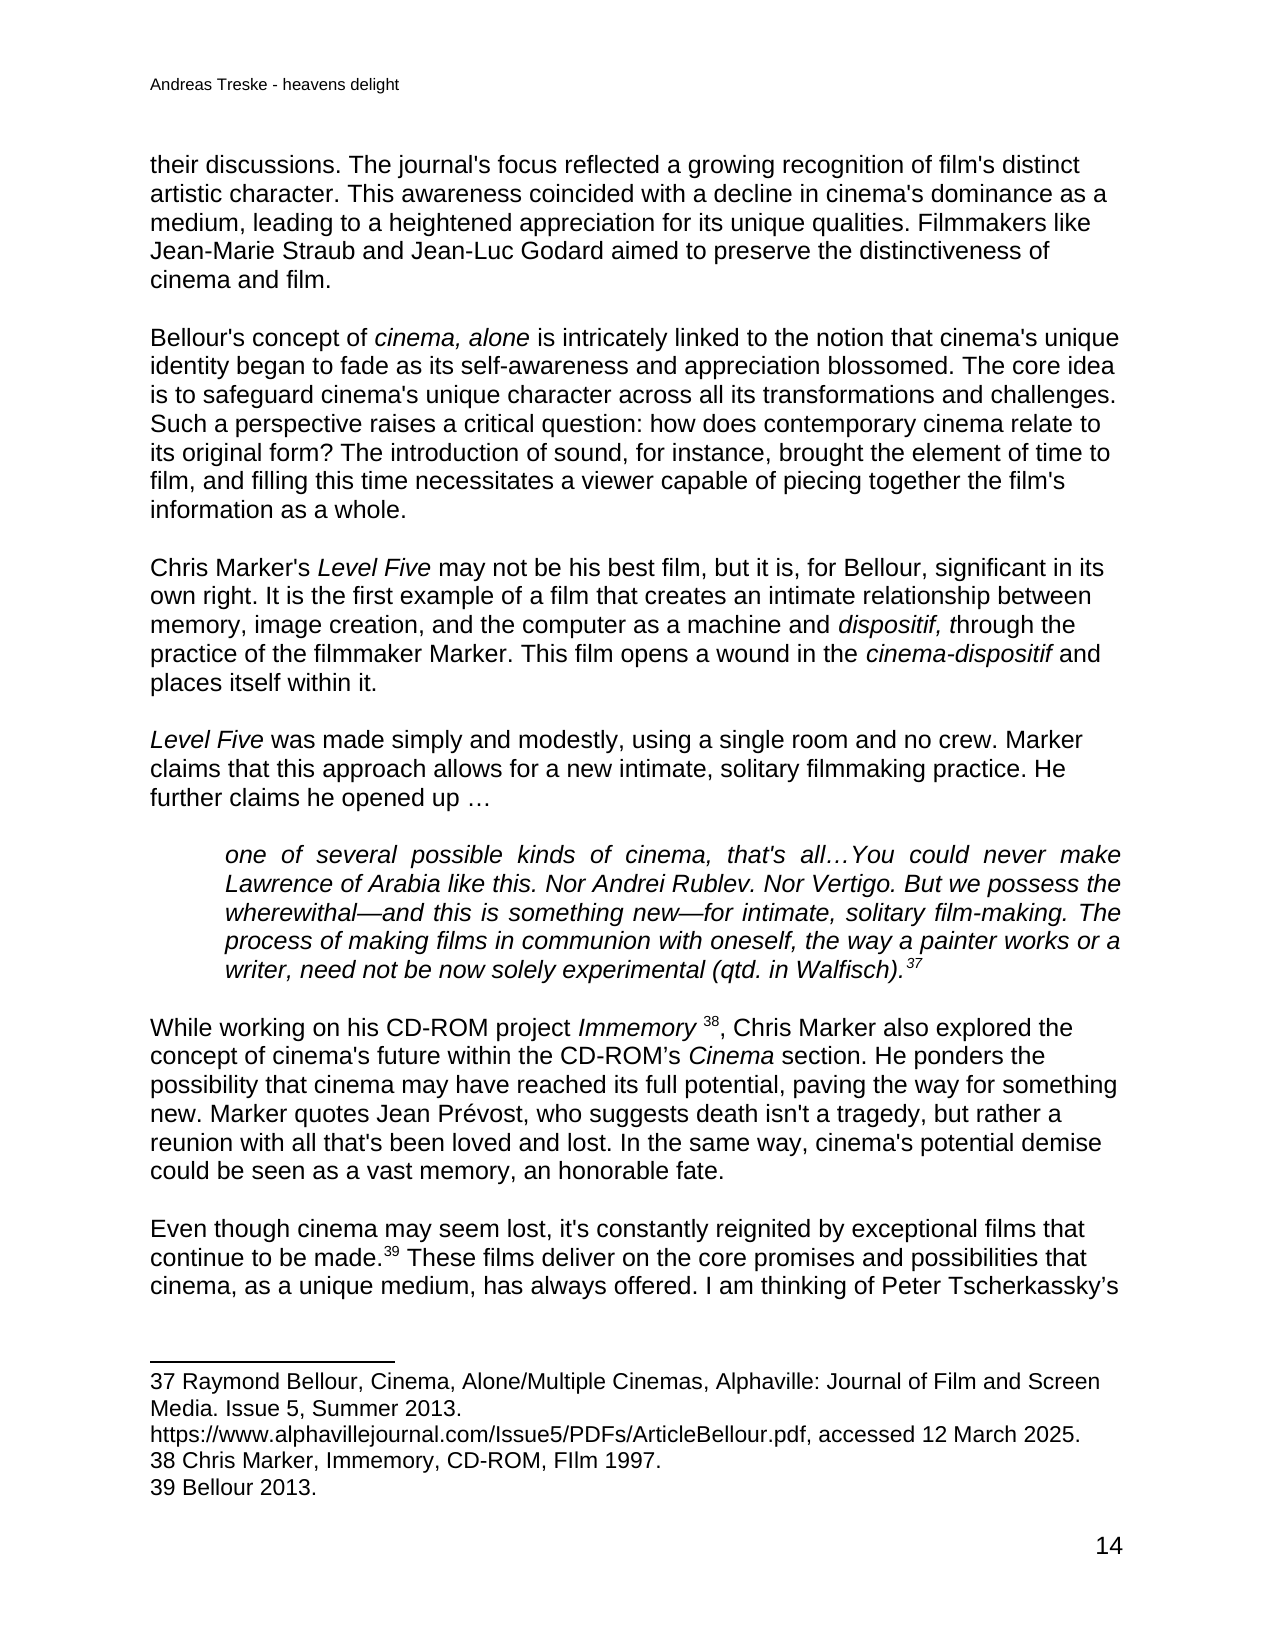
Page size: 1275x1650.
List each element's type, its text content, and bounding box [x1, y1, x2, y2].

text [150, 1214, 1125, 1300]
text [150, 150, 1125, 294]
text one of several possible kinds of cinema, that's all…You could never make Lawrence of Arabia like this. Nor Andrei Rublev. Nor Vertigo. But we possess the wherewithal—and this is something new—for intimate, solitary film-making. The process of making films in communion with oneself, the way a painter works or a writer, need not be now solely experimental (qtd. in Walfisch). [225, 840, 1125, 984]
text Bellour's concept of cinema, alone is intricately linked to the notion that cinema's unique identity began to fade as its self-awareness and appreciation blossomed. The core idea is to safeguard cinema's unique character across all its transformations and challenges. Such a perspective raises a critical question: how does contemporary cinema relate to its original form? The introduction of sound, for instance, brought the element of time to film, and filling this time necessitates a viewer capable of piecing together the film's information as a whole. [150, 322, 1125, 524]
text Level Five was made simply and modestly, using a single room and no crew. Marker claims that this approach allows for a new intimate, solitary filmmaking practice. He further claims he opened up … [150, 725, 1125, 811]
text Chris Marker's Level Five may not be his best film, but it is, for Bellour, significant in its own right. It is the first example of a film that creates an intimate relationship between memory, image creation, and the computer as a machine and dispositif, through the practice of the filmmaker Marker. This film opens a wound in the cinema-dispositif and places itself within it. [150, 552, 1125, 696]
text While working on his CD-ROM project Immemory , Chris Marker also explored the concept of cinema's future within the CD-ROM’s Cinema section. He ponders the possibility that cinema may have reached its full potential, paving the way for something new. Marker quotes Jean Prévost, who suggests death isn't a tragedy, but rather a reunion with all that's been loved and lost. In the same way, cinema's potential demise could be seen as a vast memory, an honorable fate. [150, 1012, 1125, 1185]
